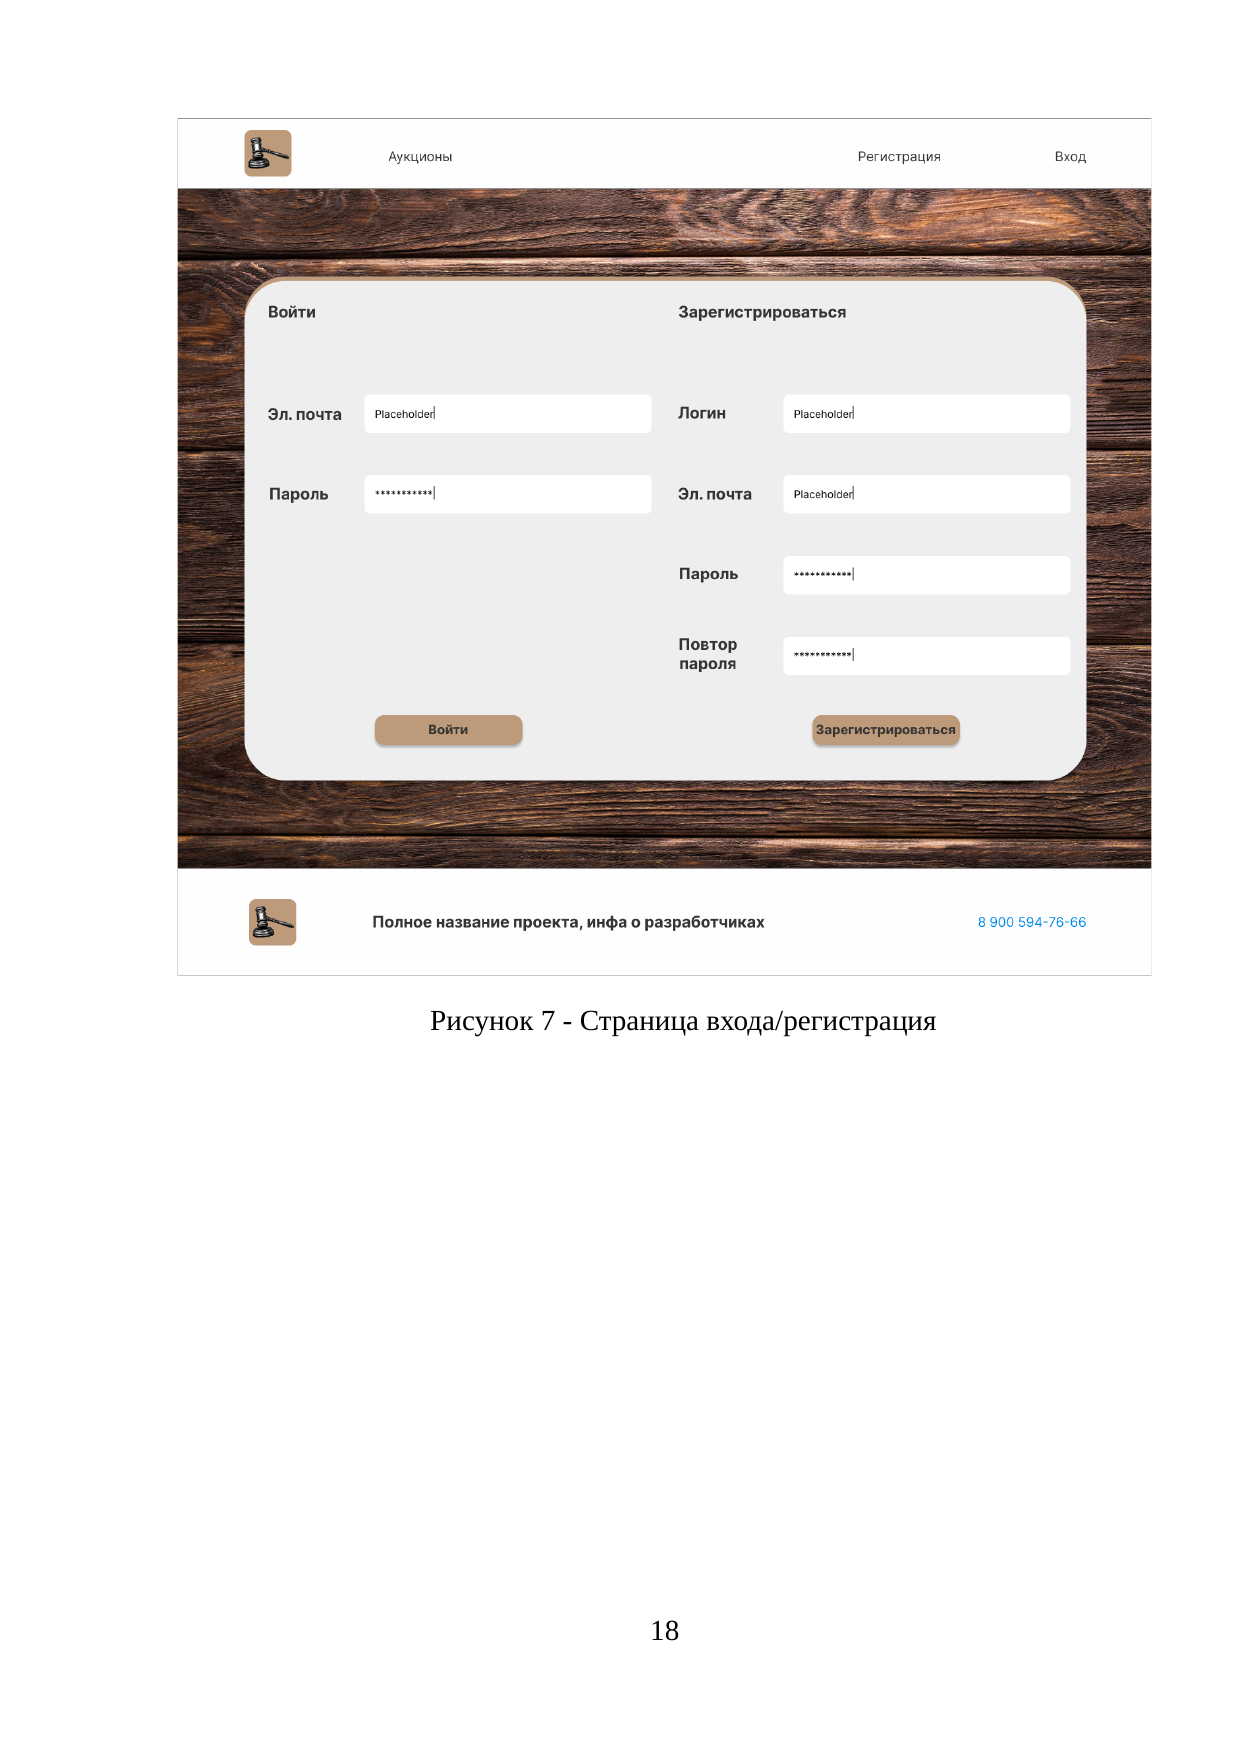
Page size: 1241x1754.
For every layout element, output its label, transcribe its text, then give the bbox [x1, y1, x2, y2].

text Страница входа/регистрация [215, 1003, 1152, 1036]
picture [177, 118, 1152, 976]
